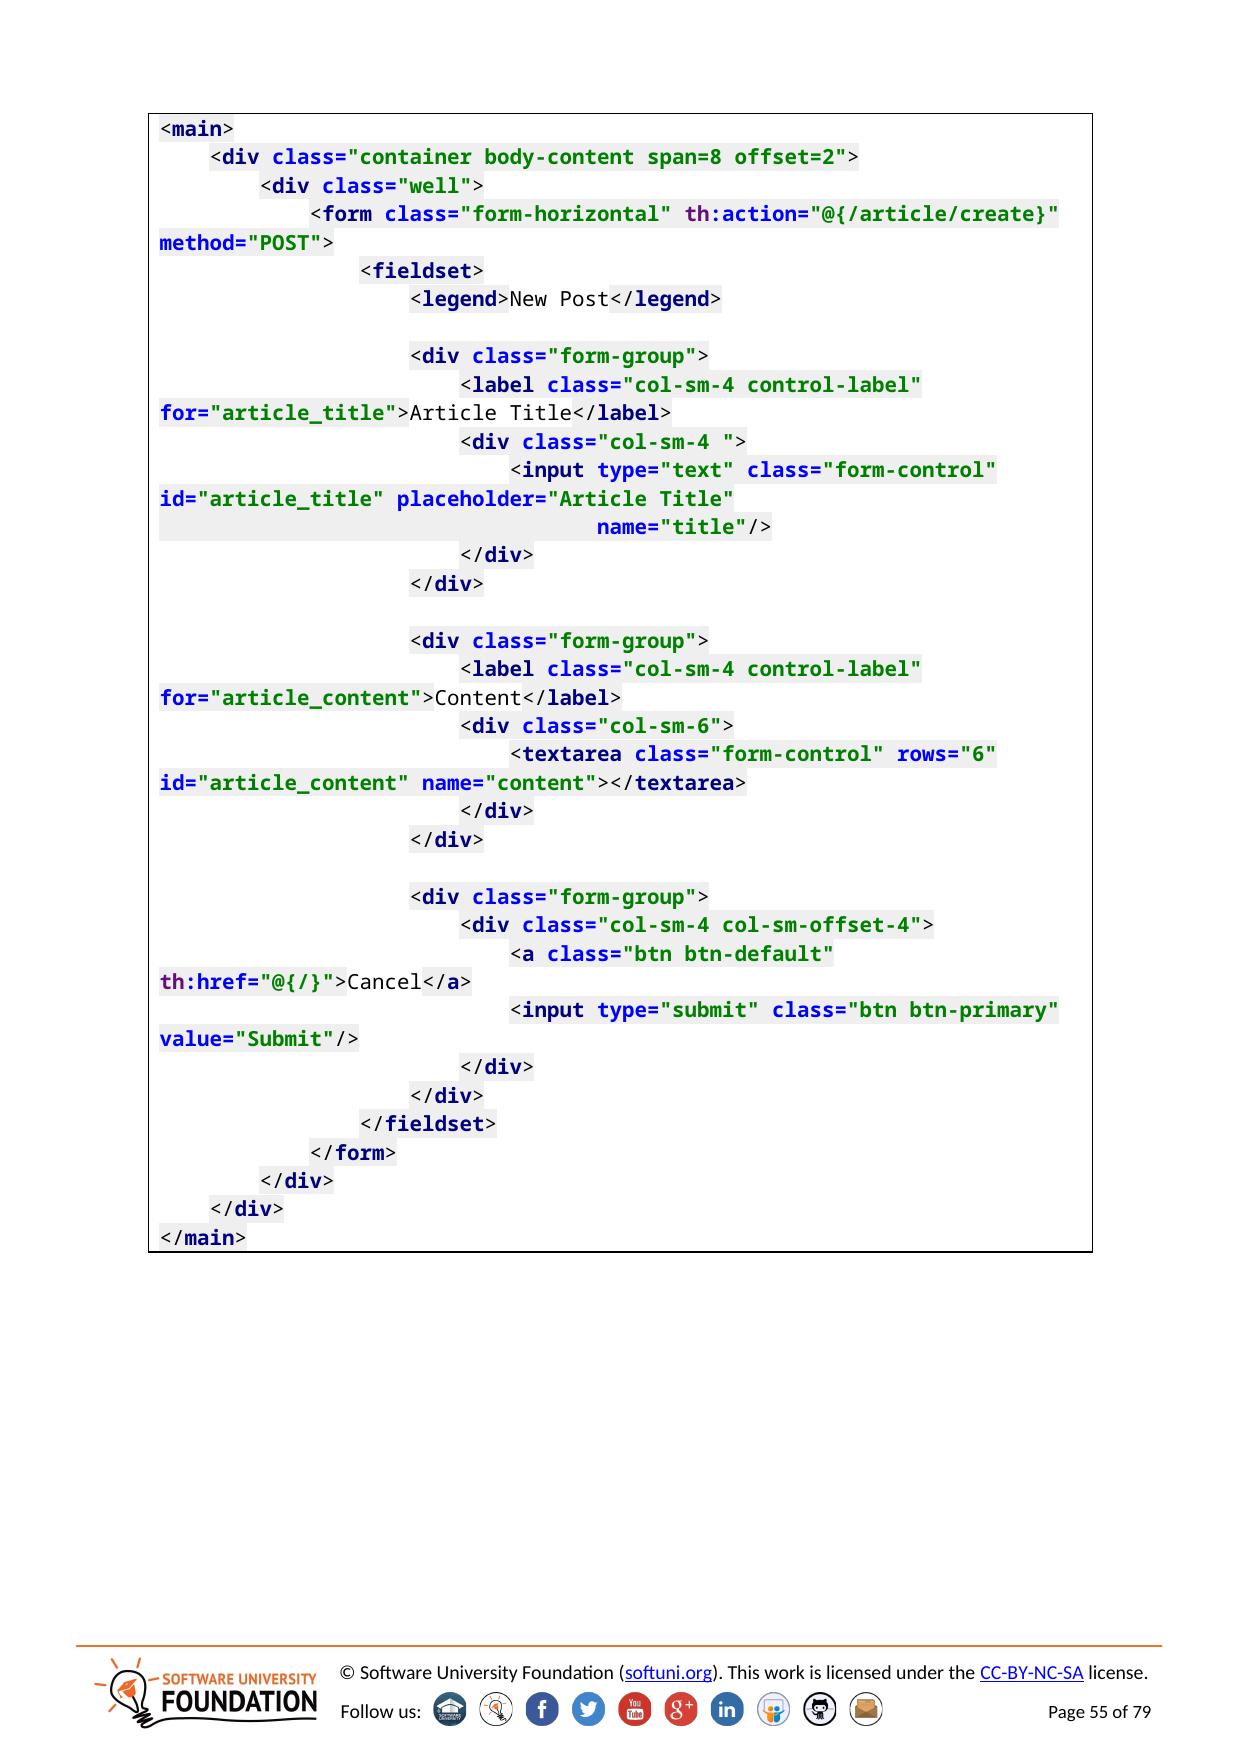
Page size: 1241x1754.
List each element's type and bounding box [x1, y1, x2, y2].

picture [849, 1692, 883, 1726]
picture [710, 1692, 744, 1726]
picture [803, 1692, 837, 1726]
picture [433, 1692, 467, 1726]
picture [664, 1692, 698, 1726]
picture [479, 1692, 513, 1726]
picture [525, 1692, 559, 1726]
picture [618, 1692, 652, 1726]
picture [757, 1692, 790, 1726]
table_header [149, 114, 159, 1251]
picture [93, 1656, 317, 1729]
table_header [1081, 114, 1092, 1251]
picture [572, 1692, 605, 1726]
